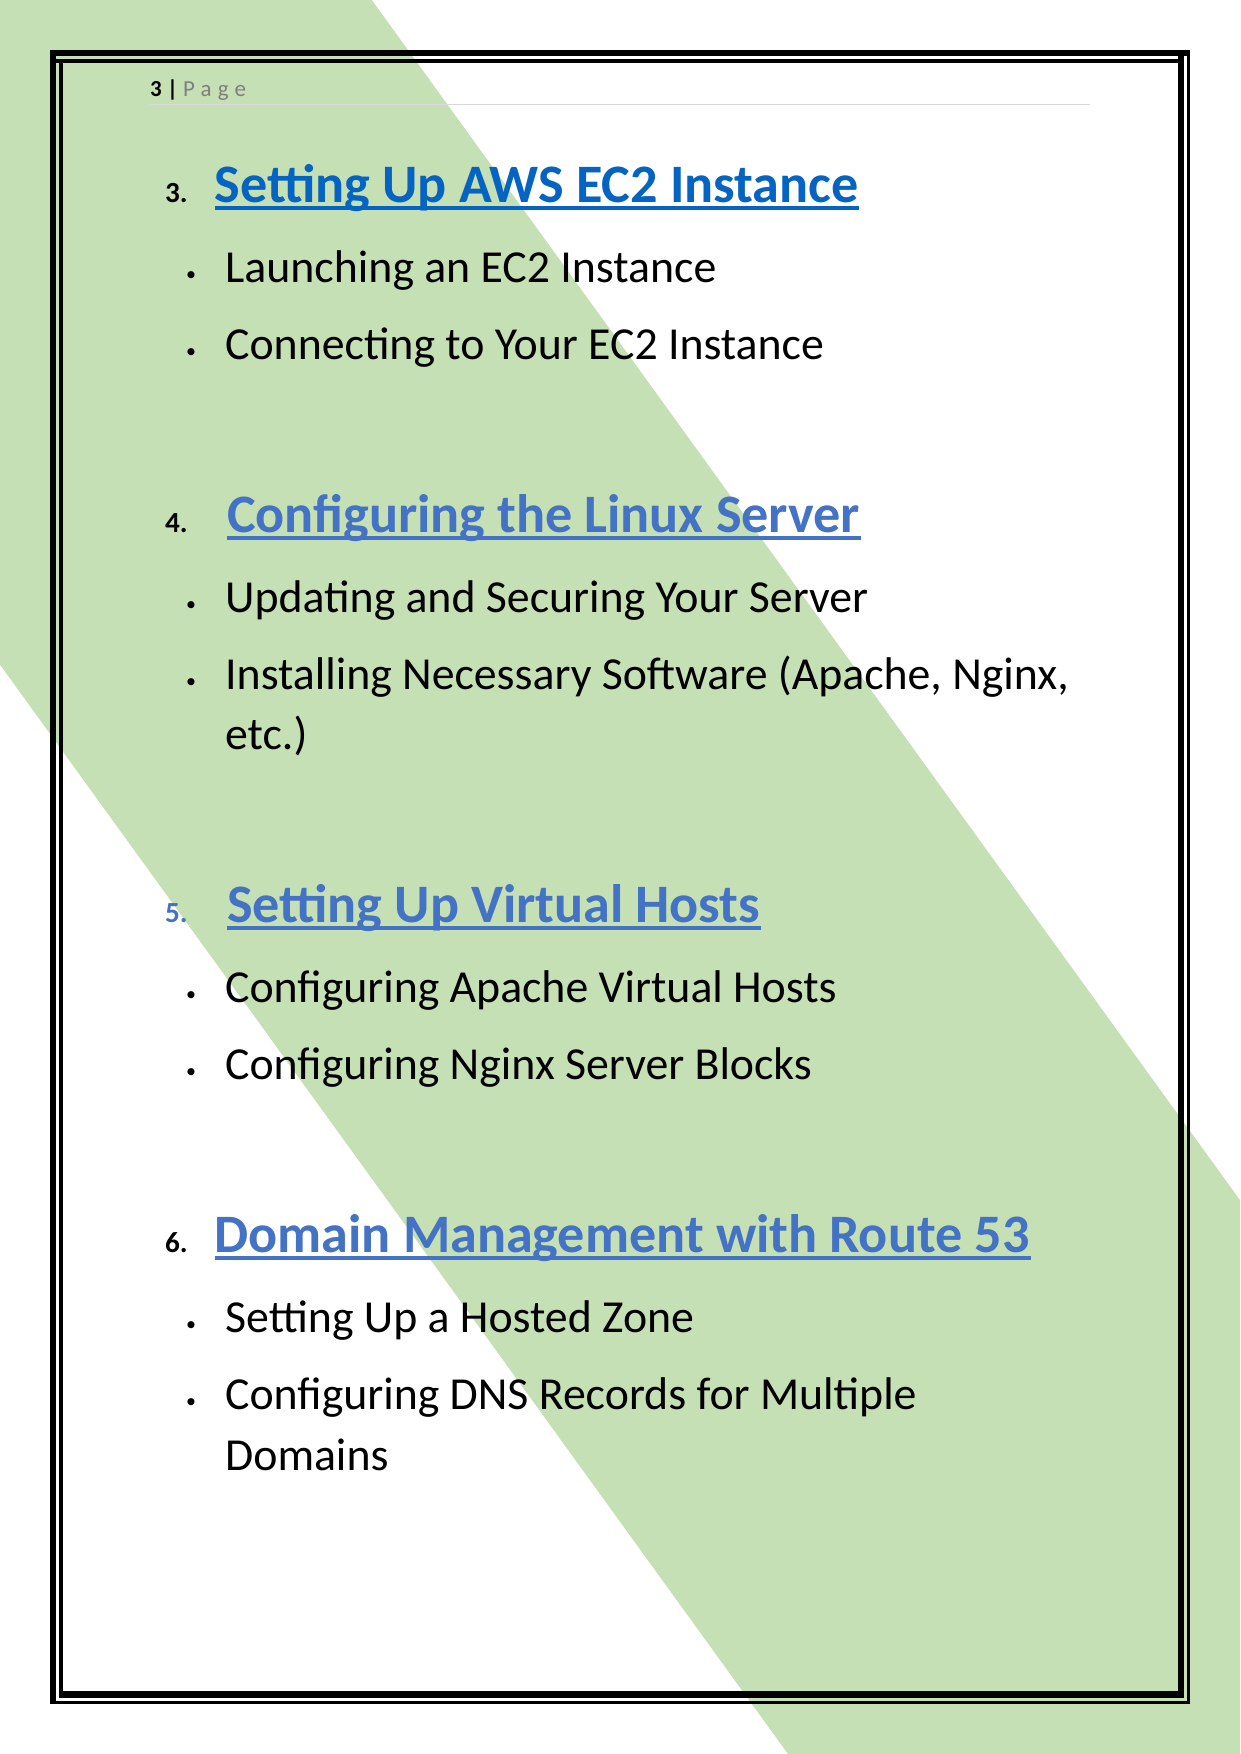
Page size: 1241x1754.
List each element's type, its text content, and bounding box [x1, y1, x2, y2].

list Installing Necessary Software (Apache, Nginx, etc.) [187, 645, 1090, 761]
list Connecting to Your EC2 Instance [187, 315, 1090, 371]
list Configuring Nginx Server Blocks [187, 1035, 1090, 1091]
list Setting Up AWS EC2 Instance [165, 150, 1090, 216]
list Setting Up a Hosted Zone [187, 1288, 1090, 1344]
list Updating and Securing Your Server [187, 568, 1090, 624]
list Setting Up Virtual Hosts [165, 870, 1090, 936]
list Launching an EC2 Instance [187, 238, 1090, 294]
list Configuring DNS Records for Multiple Domains [187, 1365, 1090, 1482]
list Domain Management with Route 53 [165, 1200, 1090, 1266]
list Configuring Apache Virtual Hosts [187, 958, 1090, 1014]
list Configuring the Linux Server [165, 480, 1090, 546]
